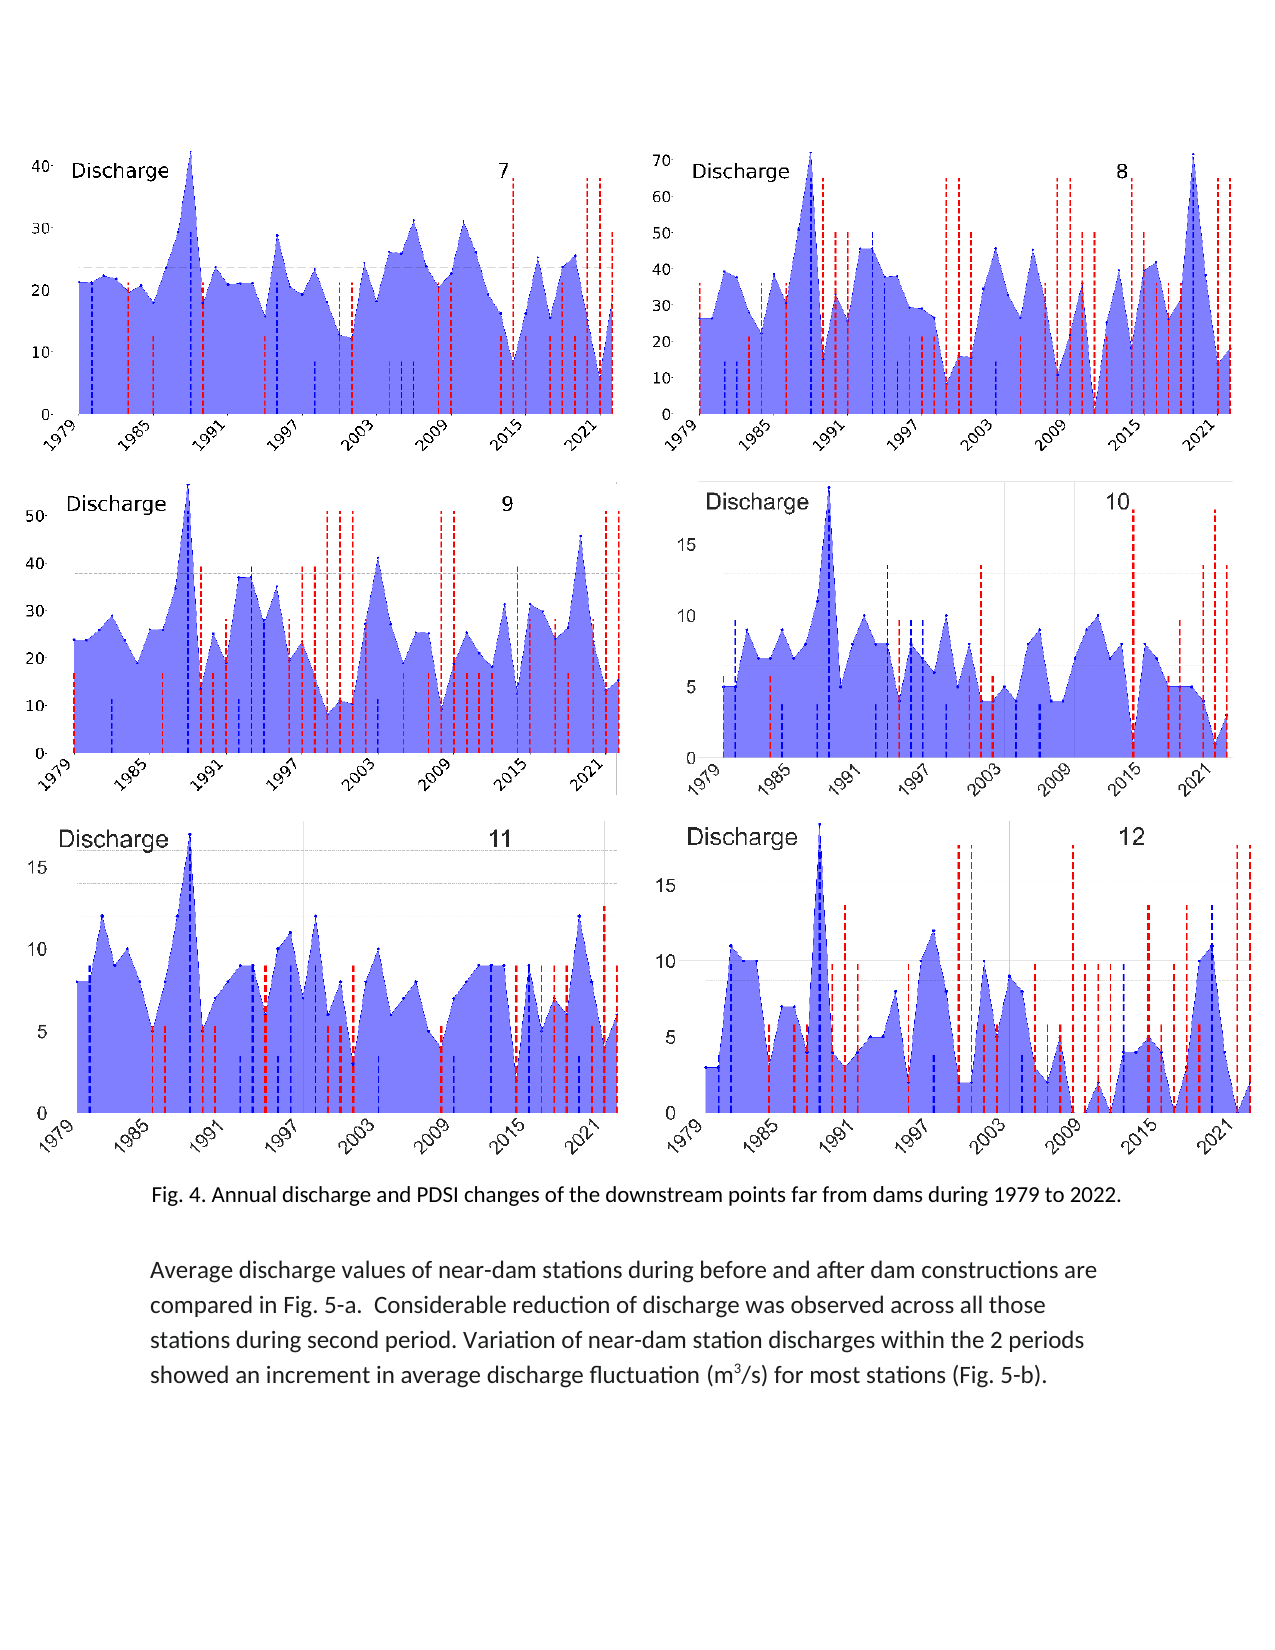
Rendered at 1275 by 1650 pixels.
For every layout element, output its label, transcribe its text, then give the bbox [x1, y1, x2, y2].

picture [25, 821, 621, 1155]
table_cell [7, 480, 639, 822]
table_cell [639, 480, 1268, 822]
text Fig. 4. Annual discharge and PDSI changes of the downstream points far from dams during 1979 to 2022. [150, 1180, 1125, 1208]
table_cell [7, 822, 639, 1180]
table_cell [639, 150, 1268, 480]
picture [652, 821, 1255, 1155]
picture [650, 150, 1258, 455]
table_cell [7, 150, 639, 480]
table_cell [639, 822, 1268, 1180]
picture [674, 480, 1233, 797]
text Average discharge values of near-dam stations during before and after dam constructions are compared in Fig. 5-a. Considerable reduction of discharge was observed across all those stations during second period. Variation of near-dam station discharges within the 2 periods showed an increment in average discharge fluctuation (m3/s) for most stations (Fig. 5-b). [150, 1255, 1125, 1390]
picture [29, 150, 616, 455]
picture [23, 482, 623, 795]
